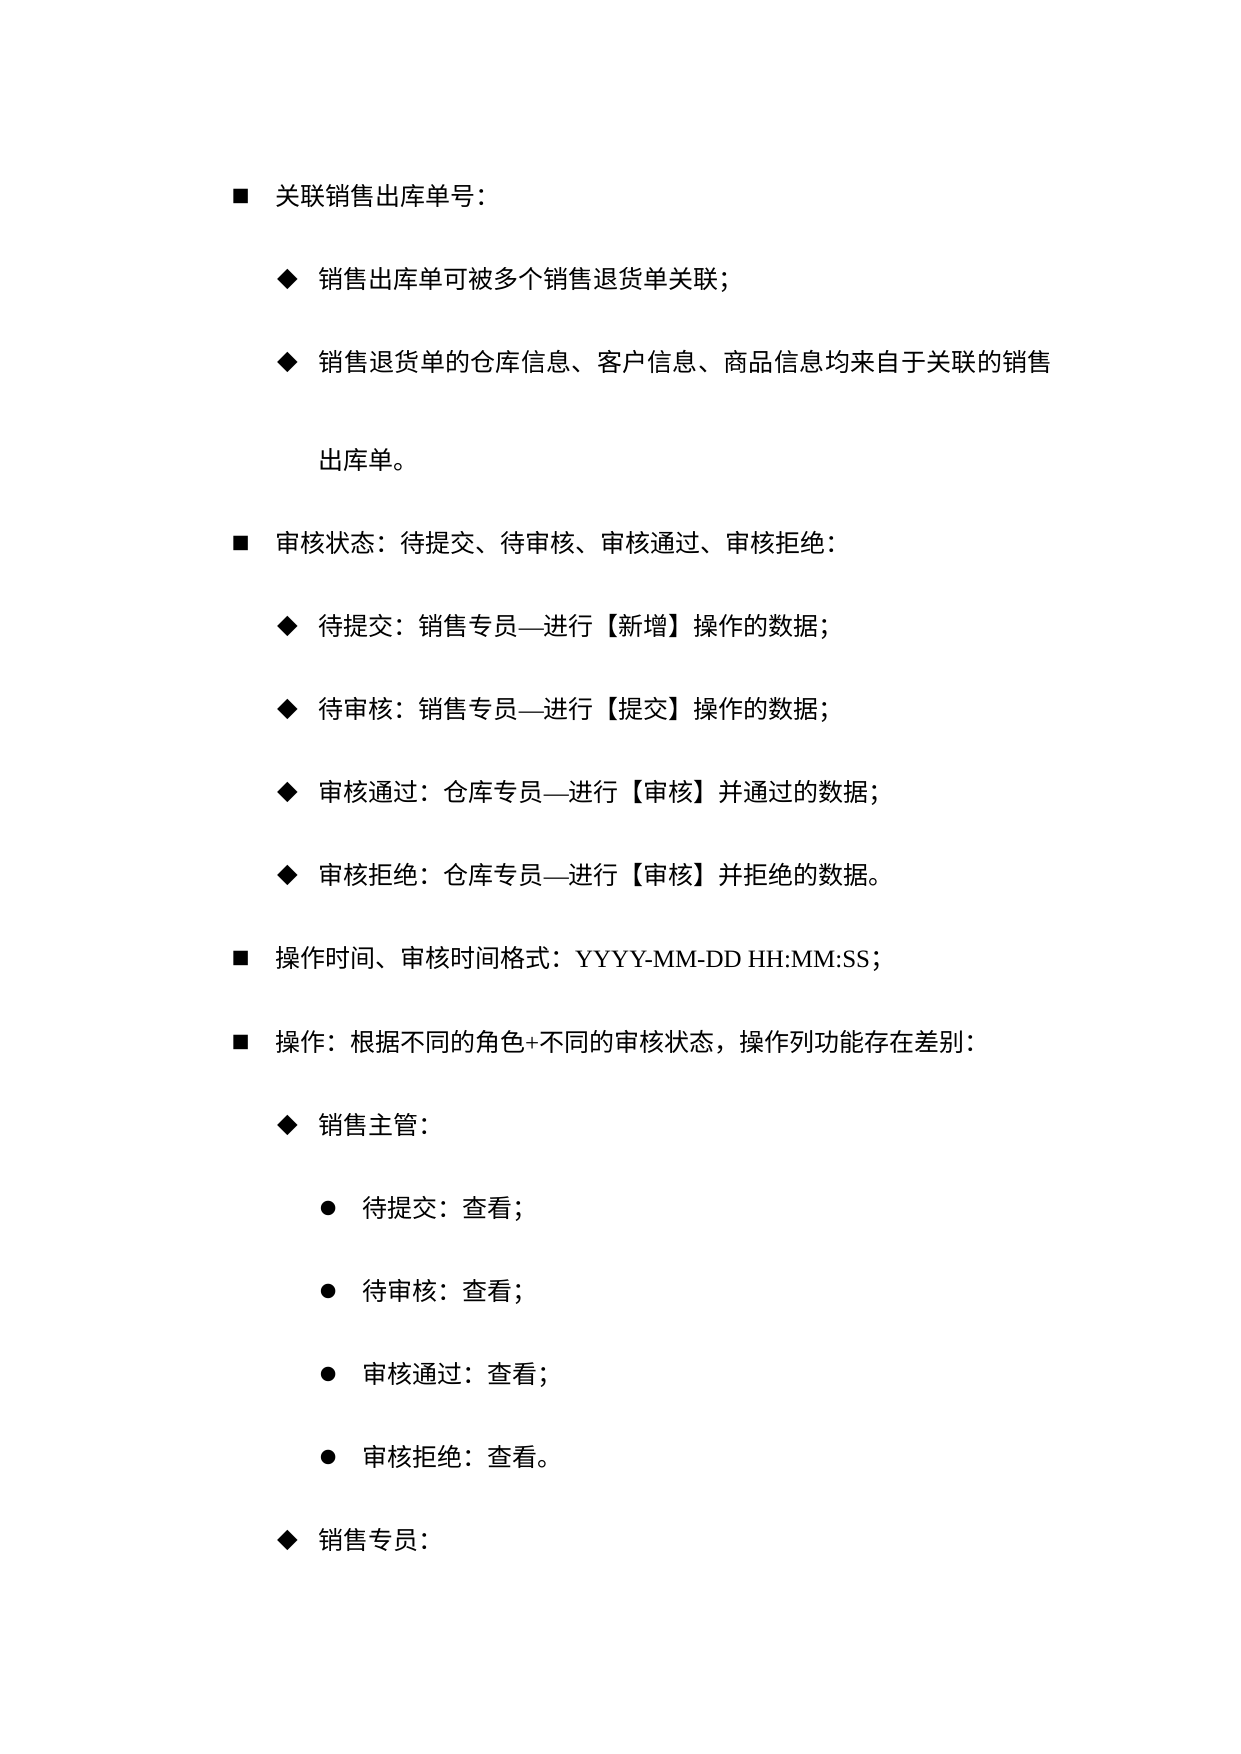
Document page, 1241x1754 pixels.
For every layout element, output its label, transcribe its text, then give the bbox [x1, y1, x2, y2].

list 销售出库单可被多个销售退货单关联； [275, 245, 1053, 310]
list 审核通过：查看； [319, 1340, 1053, 1405]
list 销售主管： [275, 1091, 1053, 1156]
list 审核状态：待提交、待审核、审核通过、审核拒绝： [231, 509, 1053, 574]
list 操作：根据不同的角色+不同的审核状态，操作列功能存在差别： [231, 1008, 1053, 1073]
list 待提交：查看； [319, 1174, 1053, 1239]
list 待审核：销售专员—进行【提交】操作的数据； [275, 675, 1053, 740]
list 审核拒绝：仓库专员—进行【审核】并拒绝的数据。 [275, 841, 1053, 906]
list 操作时间、审核时间格式：YYYY-MM-DD HH:MM:SS； [231, 924, 1053, 989]
list 审核拒绝：查看。 [319, 1423, 1053, 1488]
list 待提交：销售专员—进行【新增】操作的数据； [275, 592, 1053, 657]
list 销售专员： [275, 1506, 1053, 1571]
list 关联销售出库单号： [231, 162, 1053, 227]
list 待审核：查看； [319, 1257, 1053, 1322]
list 销售退货单的仓库信息、客户信息、商品信息均来自于关联的销售出库单。 [275, 328, 1053, 491]
list 审核通过：仓库专员—进行【审核】并通过的数据； [275, 758, 1053, 823]
